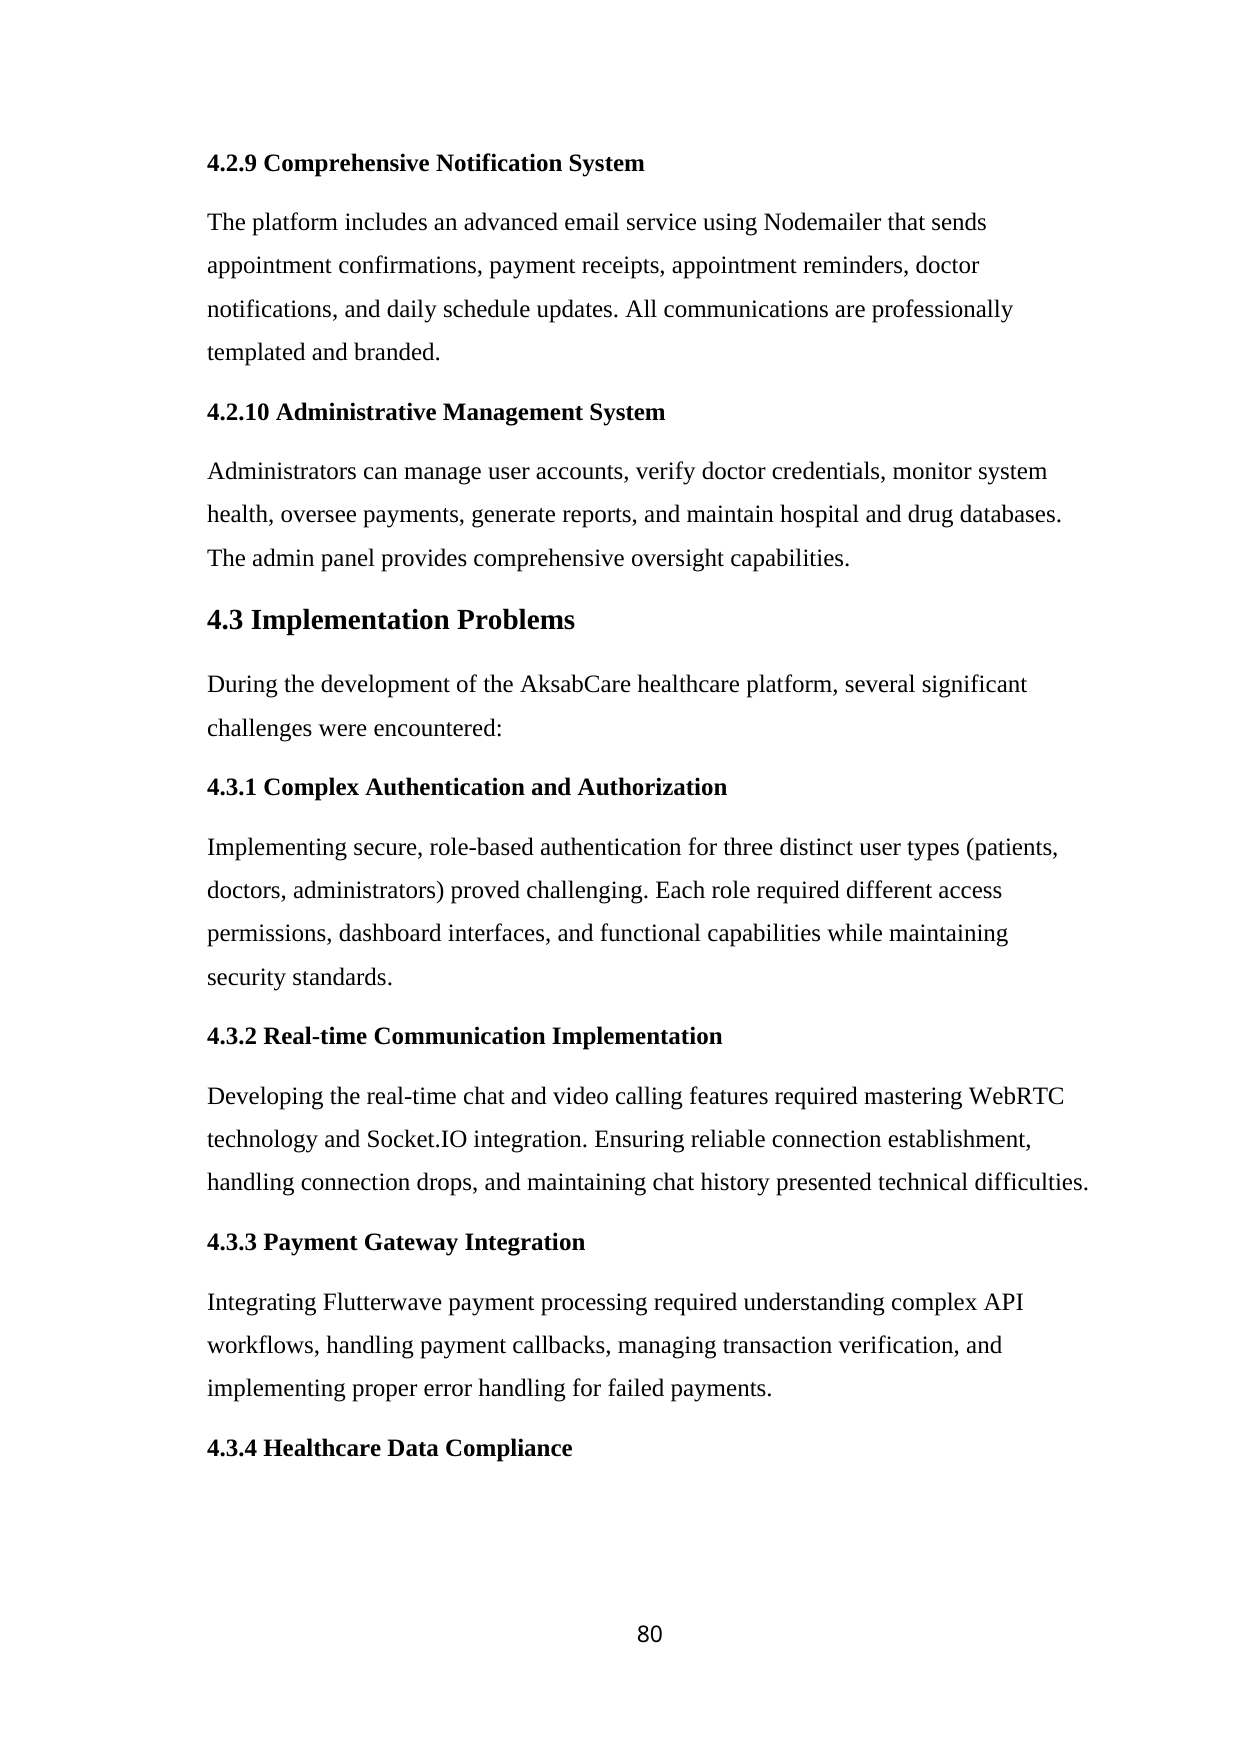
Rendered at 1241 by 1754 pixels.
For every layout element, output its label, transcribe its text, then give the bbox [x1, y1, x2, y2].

text 4.2.9 Comprehensive Notification System [207, 148, 1092, 176]
text 4.3.1 Complex Authentication and Authorization [207, 772, 1092, 801]
text Implementing secure, role-based authentication for three distinct user types (patients, doctors, administrators) proved challenging. Each role required different access permissions, dashboard interfaces, and functional capabilities while maintaining security standards. [207, 832, 1092, 990]
text Developing the real-time chat and video calling features required mastering WebRTC technology and Socket.IO integration. Ensuring reliable connection establishment, handling connection drops, and maintaining chat history presented technical difficulties. [207, 1081, 1092, 1196]
text 4.2.10 Administrative Management System [207, 397, 1092, 425]
text 4.3.4 Healthcare Data Compliance [207, 1433, 1092, 1462]
text During the development of the AksabCare healthcare platform, several significant challenges were encountered: [207, 669, 1092, 741]
text Administrators can manage user accounts, verify doctor credentials, monitor system health, oversee payments, generate reports, and maintain hospital and drug databases. The admin panel provides comprehensive oversight capabilities. [207, 456, 1092, 571]
text Integrating Flutterwave payment processing required understanding complex API workflows, handling payment callbacks, managing transaction verification, and implementing proper error handling for failed payments. [207, 1287, 1092, 1402]
text 4.3 Implementation Problems [207, 602, 1092, 636]
text The platform includes an advanced email service using Nodemailer that sends appointment confirmations, payment receipts, appointment reminders, doctor notifications, and daily schedule updates. All communications are professionally templated and branded. [207, 207, 1092, 366]
text 4.3.2 Real-time Communication Implementation [207, 1021, 1092, 1050]
text 4.3.3 Payment Gateway Integration [207, 1227, 1092, 1256]
